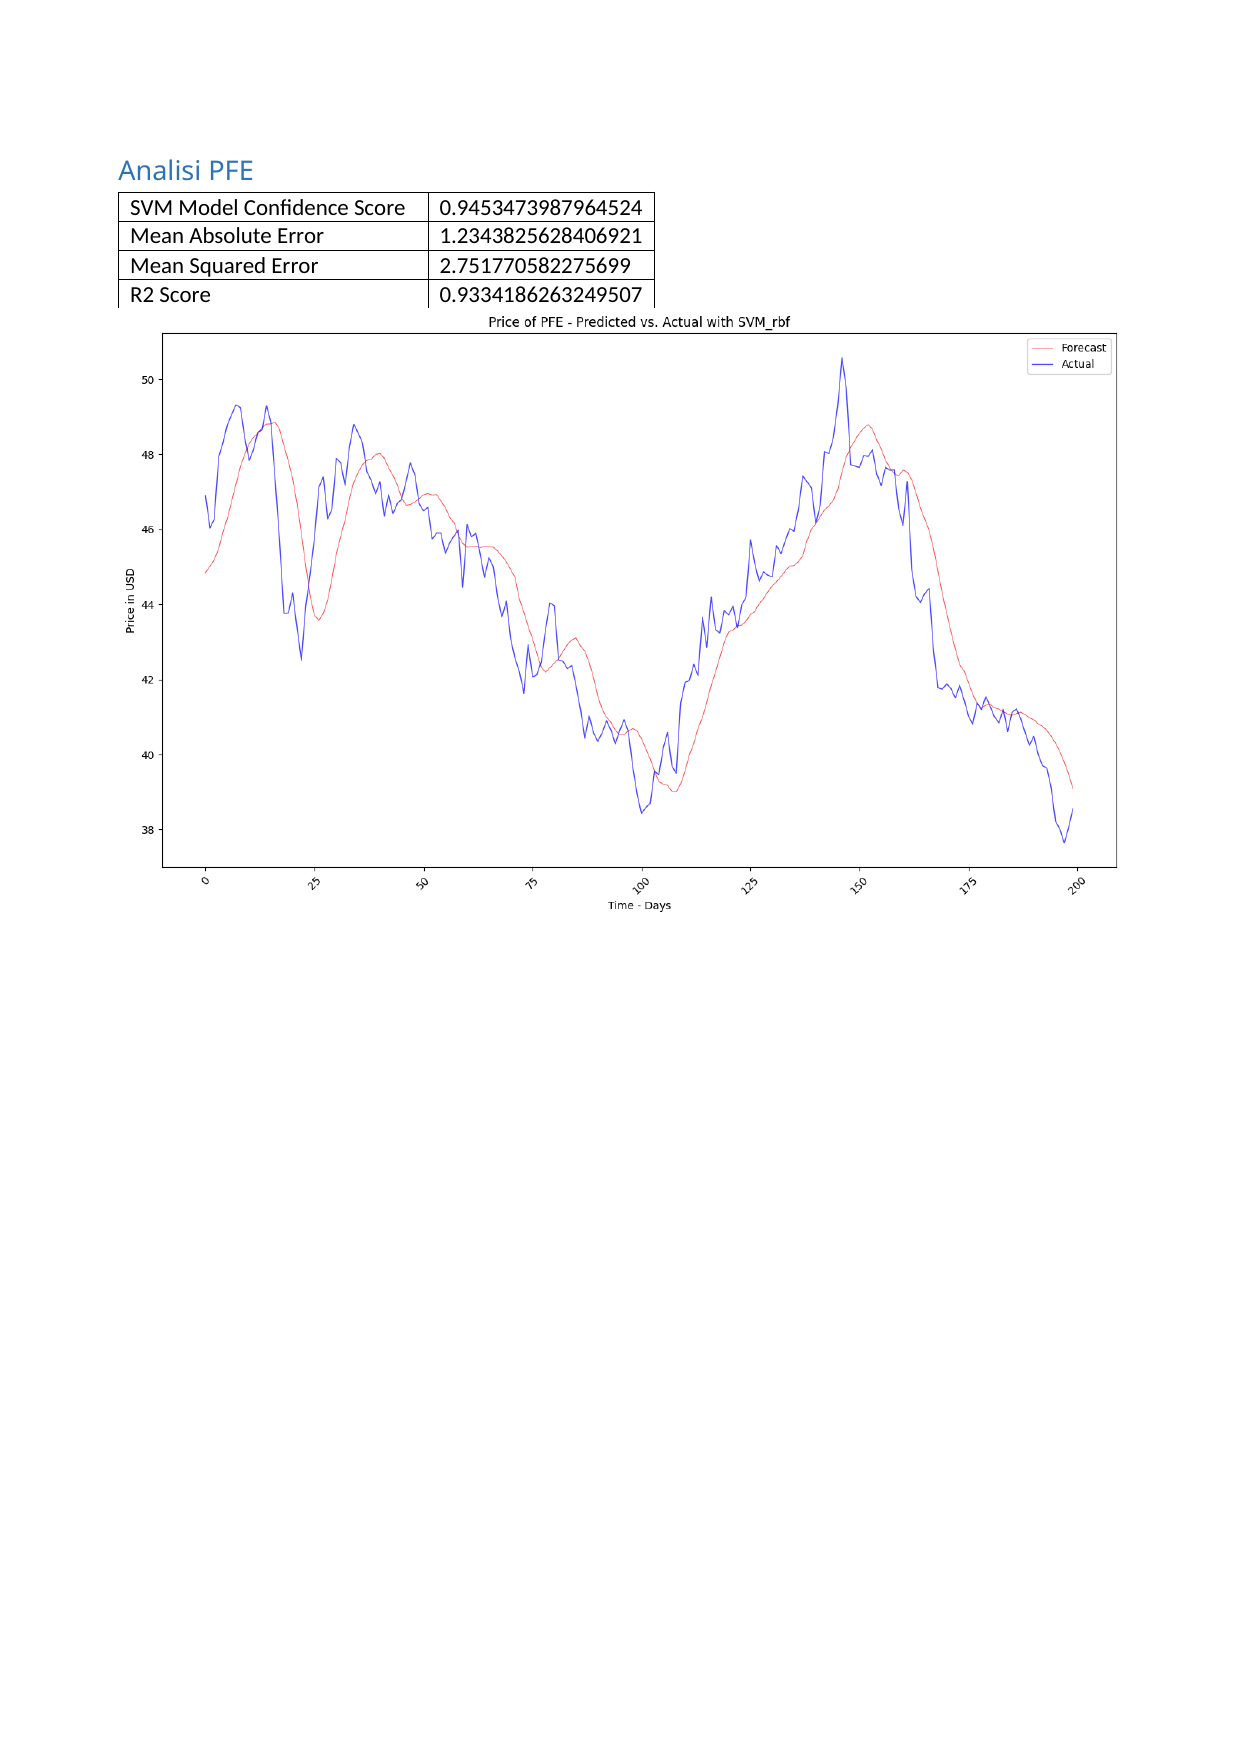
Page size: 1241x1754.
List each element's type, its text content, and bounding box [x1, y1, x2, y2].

picture [118, 308, 1123, 919]
table_header SVM Model Confidence Score [119, 193, 428, 221]
table_cell Mean Squared Error [119, 251, 428, 279]
table_cell 2.751770582275699 [429, 251, 654, 279]
table_cell Mean Absolute Error [119, 222, 428, 250]
table_cell 1.2343825628406921 [429, 222, 654, 250]
table_cell R2 Score [119, 280, 428, 308]
subtitle Analisi PFE [118, 152, 1122, 189]
table_cell 0.9334186263249507 [429, 280, 654, 308]
table_header 0.9453473987964524 [429, 193, 654, 221]
